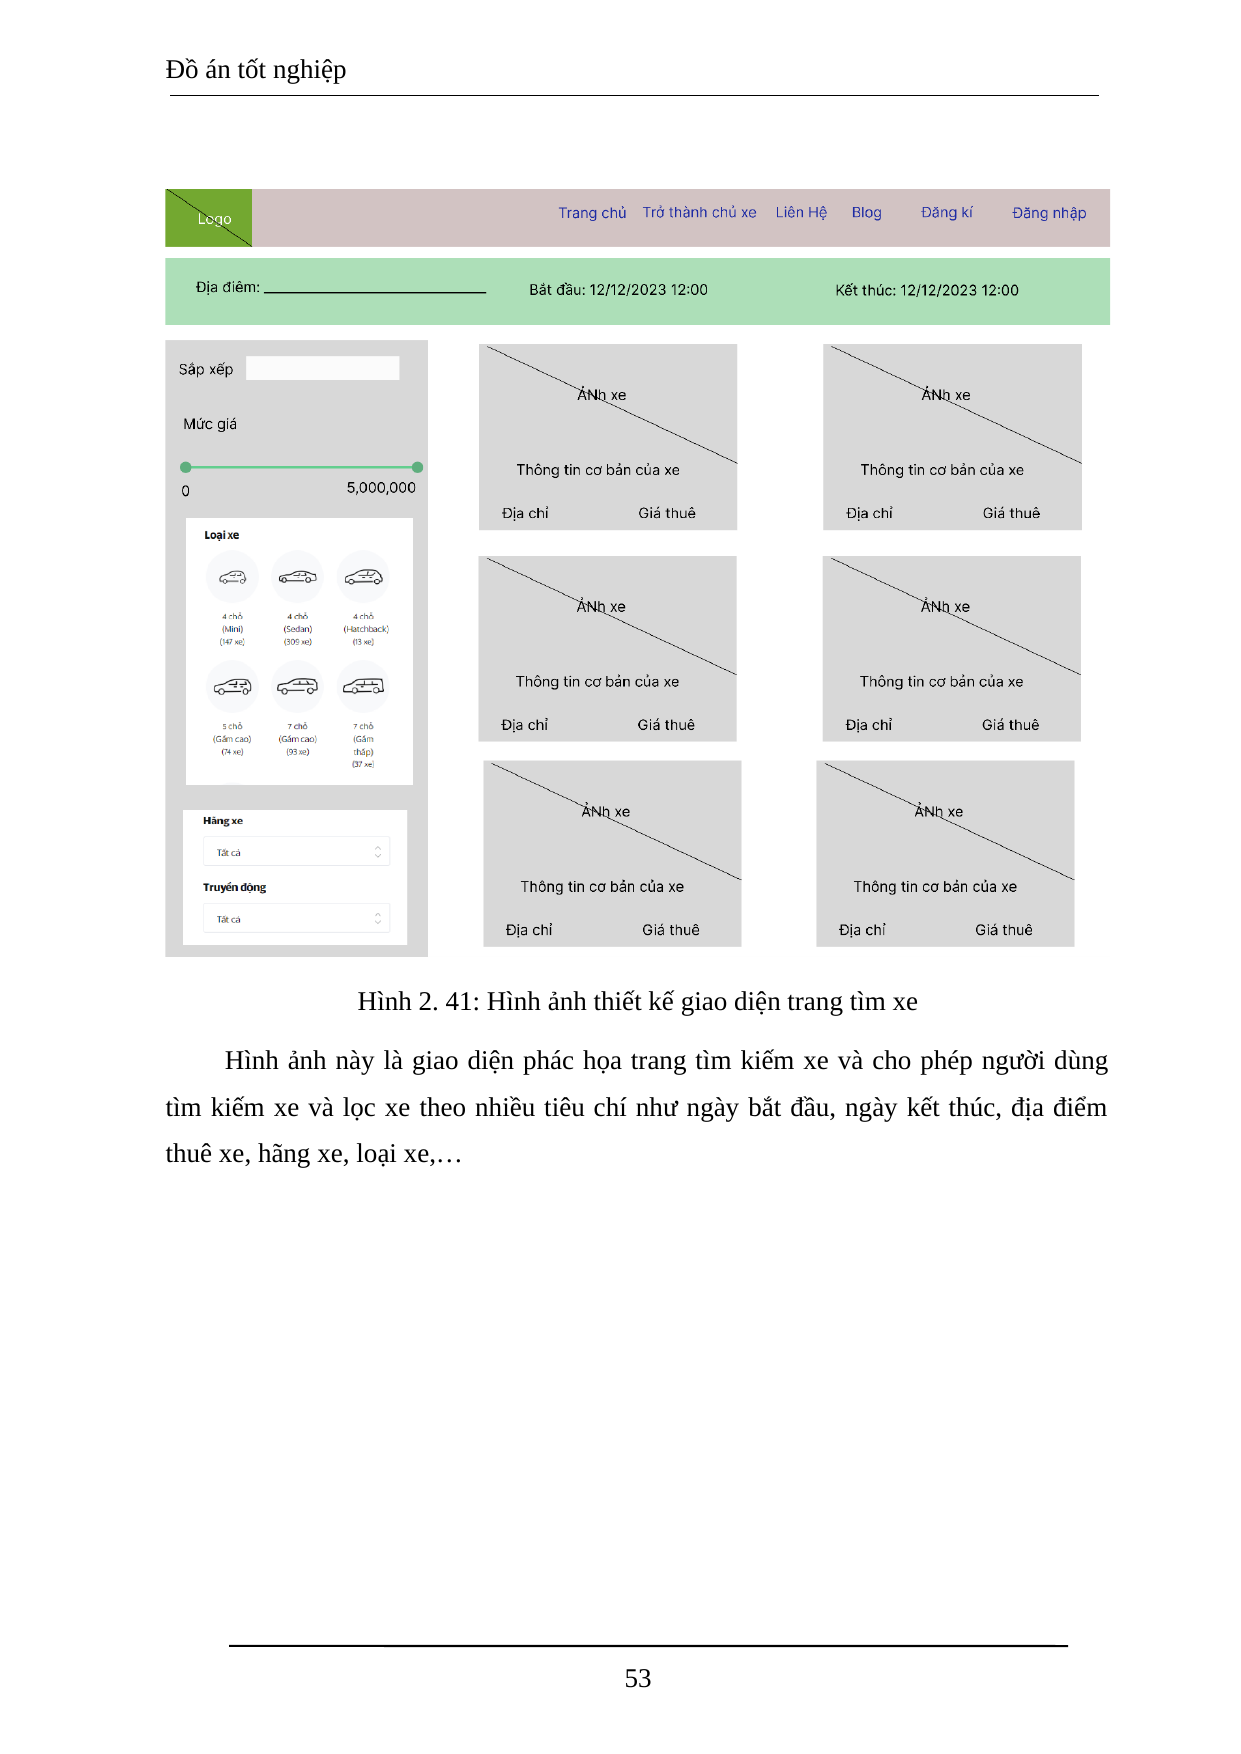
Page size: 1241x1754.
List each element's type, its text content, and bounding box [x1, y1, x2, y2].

picture [165, 189, 1111, 957]
text Hình ảnh này là giao diện phác họa trang tìm kiếm xe và cho phép người dùng tìm kiếm xe và lọc xe theo nhiều tiêu chí như ngày bắt đầu, ngày kết thúc, địa điểm thuê xe, hãng xe, loại xe,… [165, 1044, 1110, 1168]
